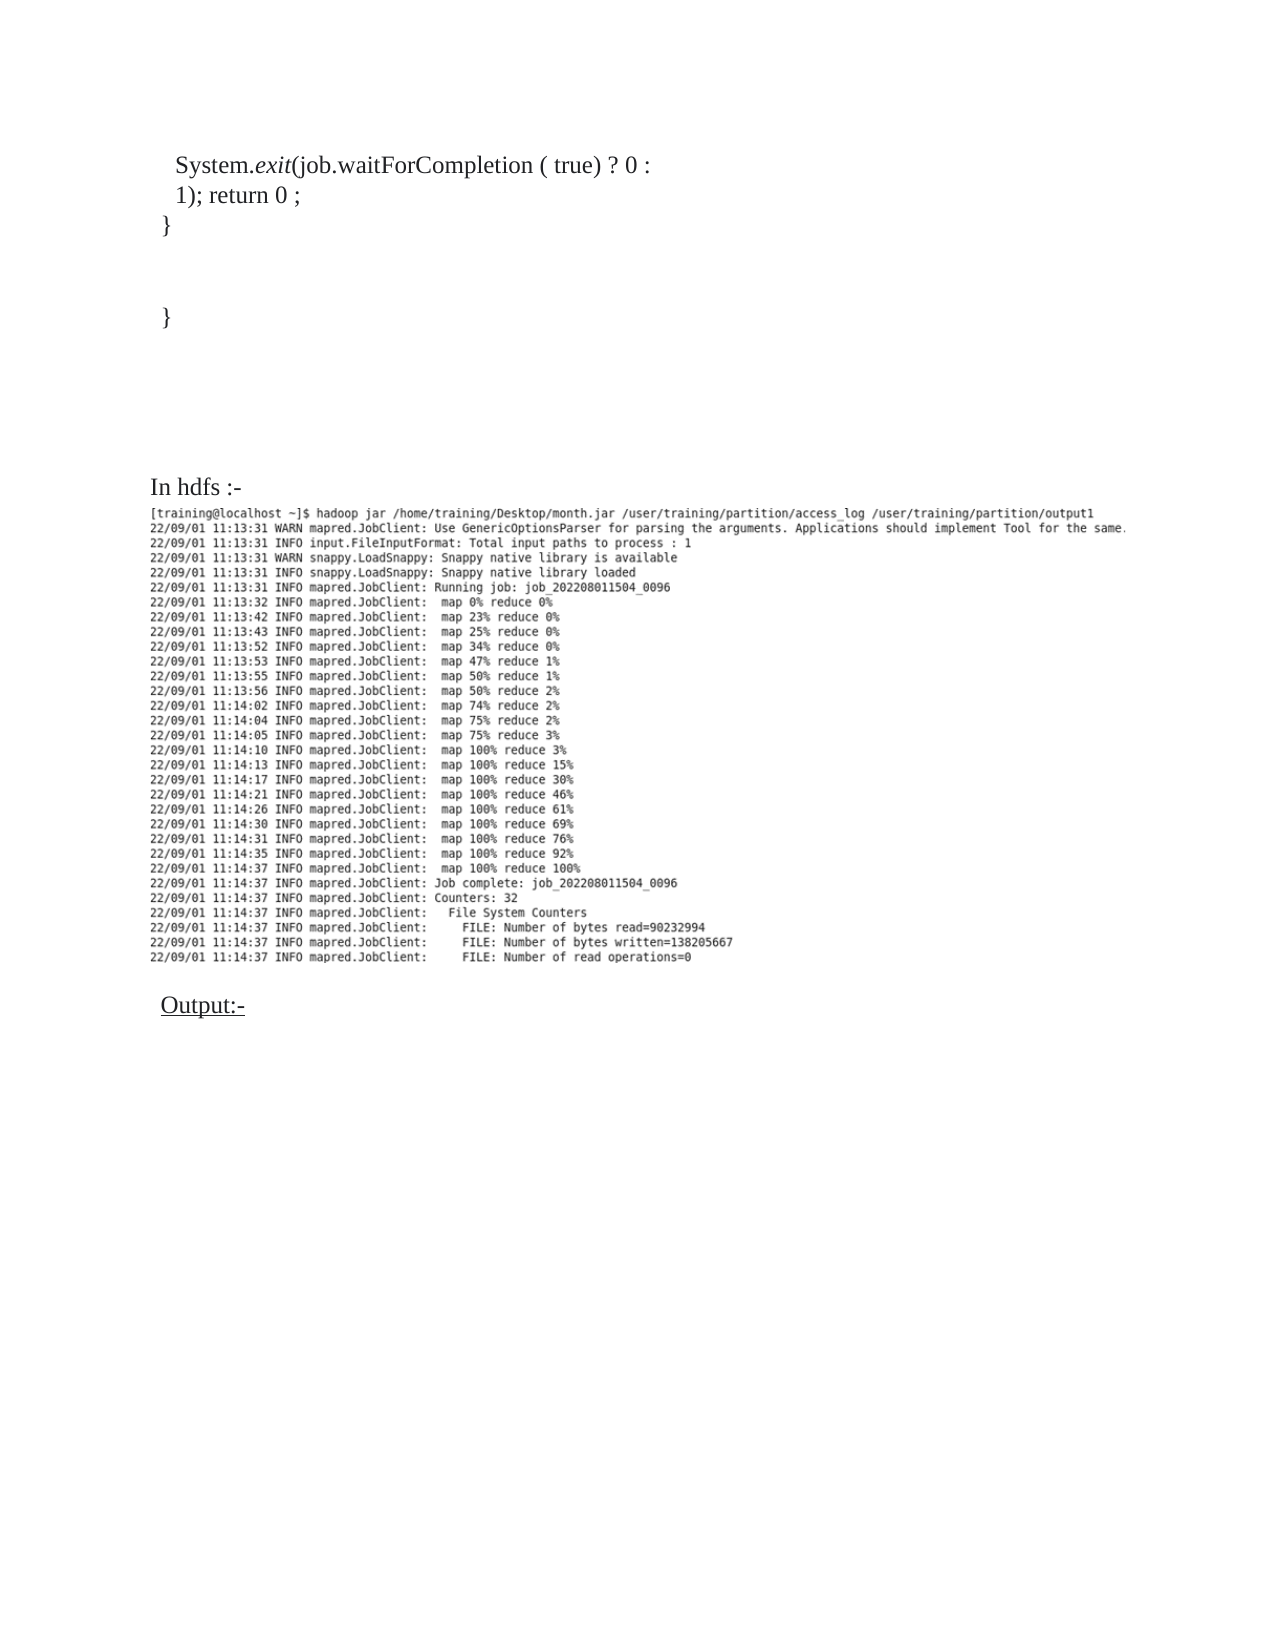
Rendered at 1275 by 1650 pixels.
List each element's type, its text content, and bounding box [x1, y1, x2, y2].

text Output:- [160, 990, 1125, 1018]
text } [160, 210, 1125, 239]
picture [150, 508, 1125, 963]
text } [160, 302, 1125, 330]
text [175, 150, 662, 209]
subtitle In hdfs :- [150, 472, 1125, 508]
